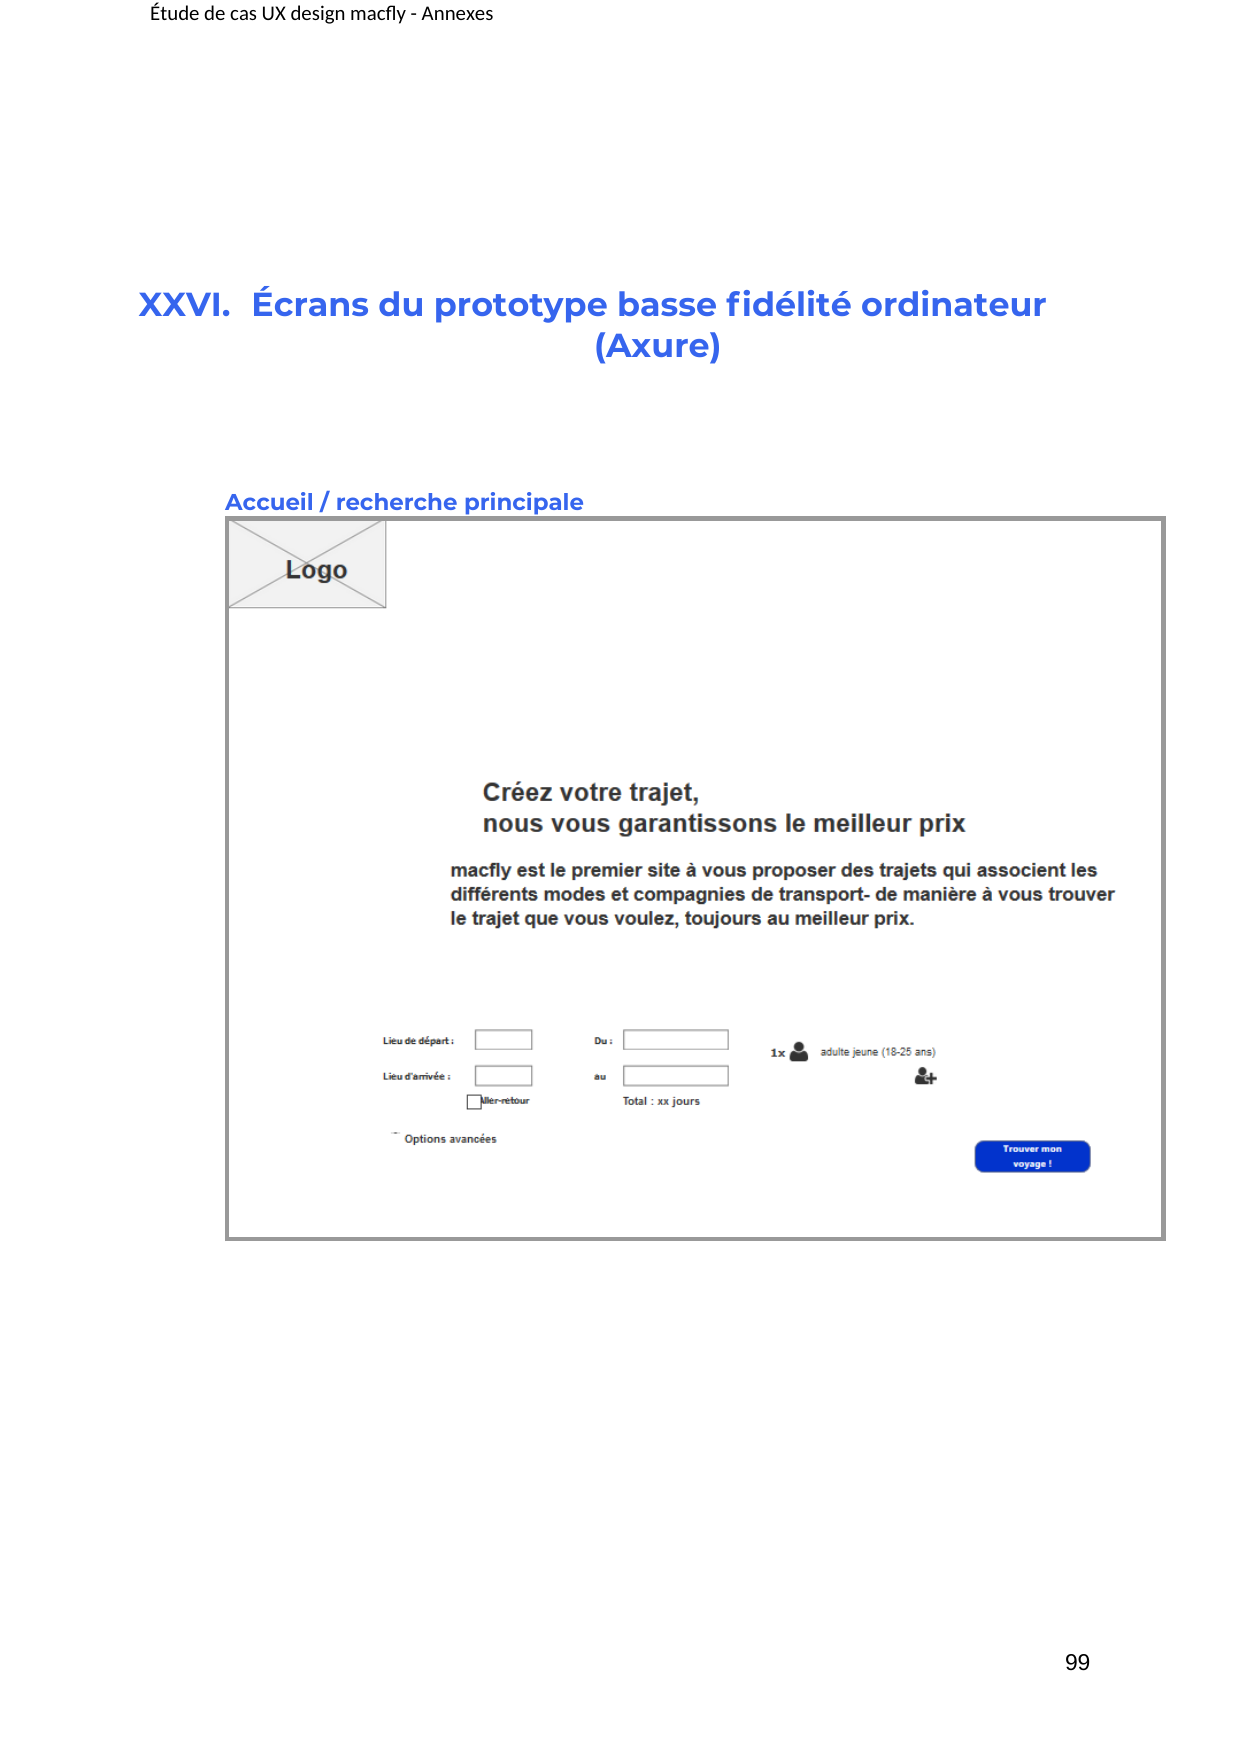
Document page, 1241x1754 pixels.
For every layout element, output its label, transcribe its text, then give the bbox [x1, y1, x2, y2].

picture [229, 521, 1161, 1237]
subtitle Écrans du prototype basse fidélité ordinateur (Axure) [187, 284, 1090, 366]
